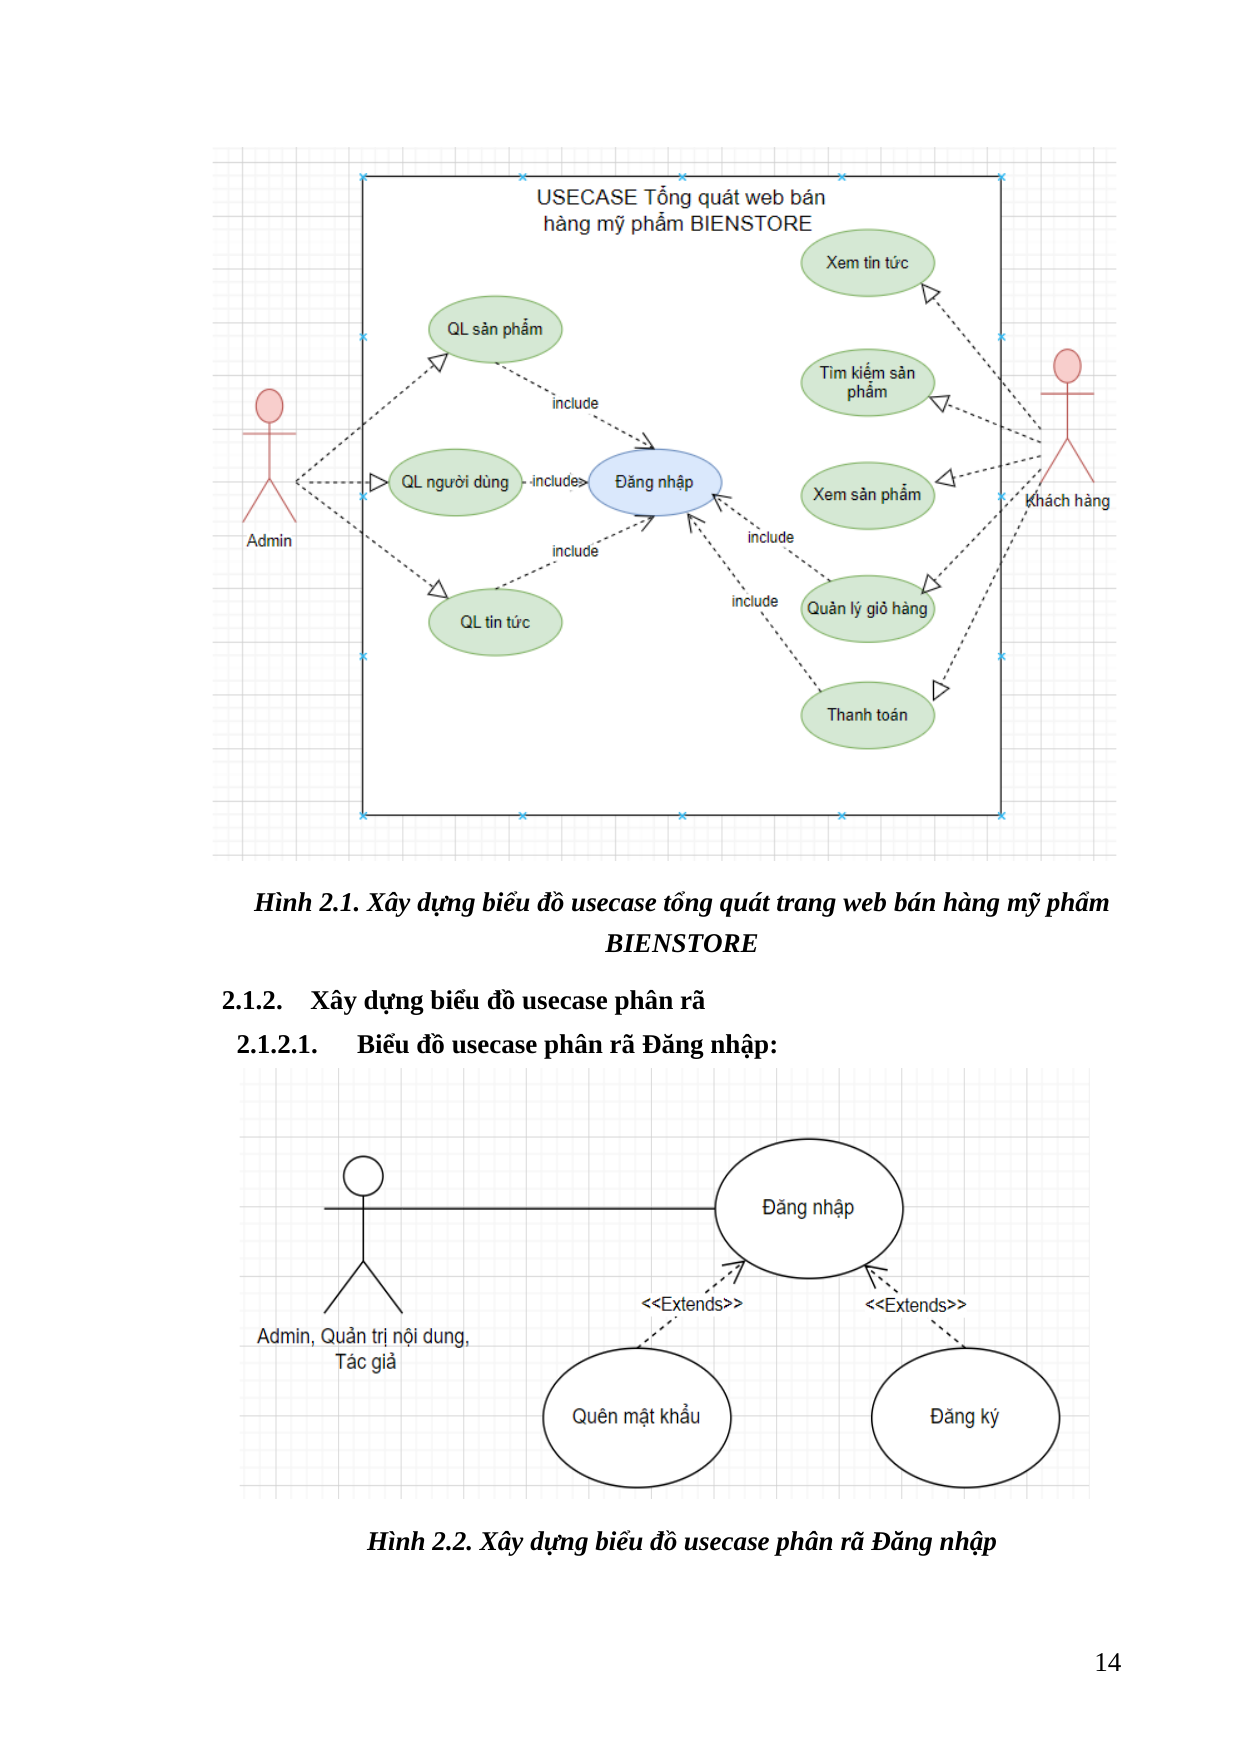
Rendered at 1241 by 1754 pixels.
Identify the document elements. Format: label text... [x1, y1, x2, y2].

text Hình 2.2. Xây dựng biểu đồ usecase phân rã Đăng nhập [244, 1525, 1122, 1556]
subtitle Xây dựng biểu đồ usecase phân rã [222, 984, 1122, 1015]
picture [239, 1068, 1090, 1499]
subtitle Biểu đồ usecase phân rã Đăng nhập: [236, 1028, 1122, 1059]
text Hình 2.1. Xây dựng biểu đồ usecase tổng quát trang web bán hàng mỹ phẩm BIENSTORE [244, 886, 1122, 958]
picture [212, 147, 1117, 861]
